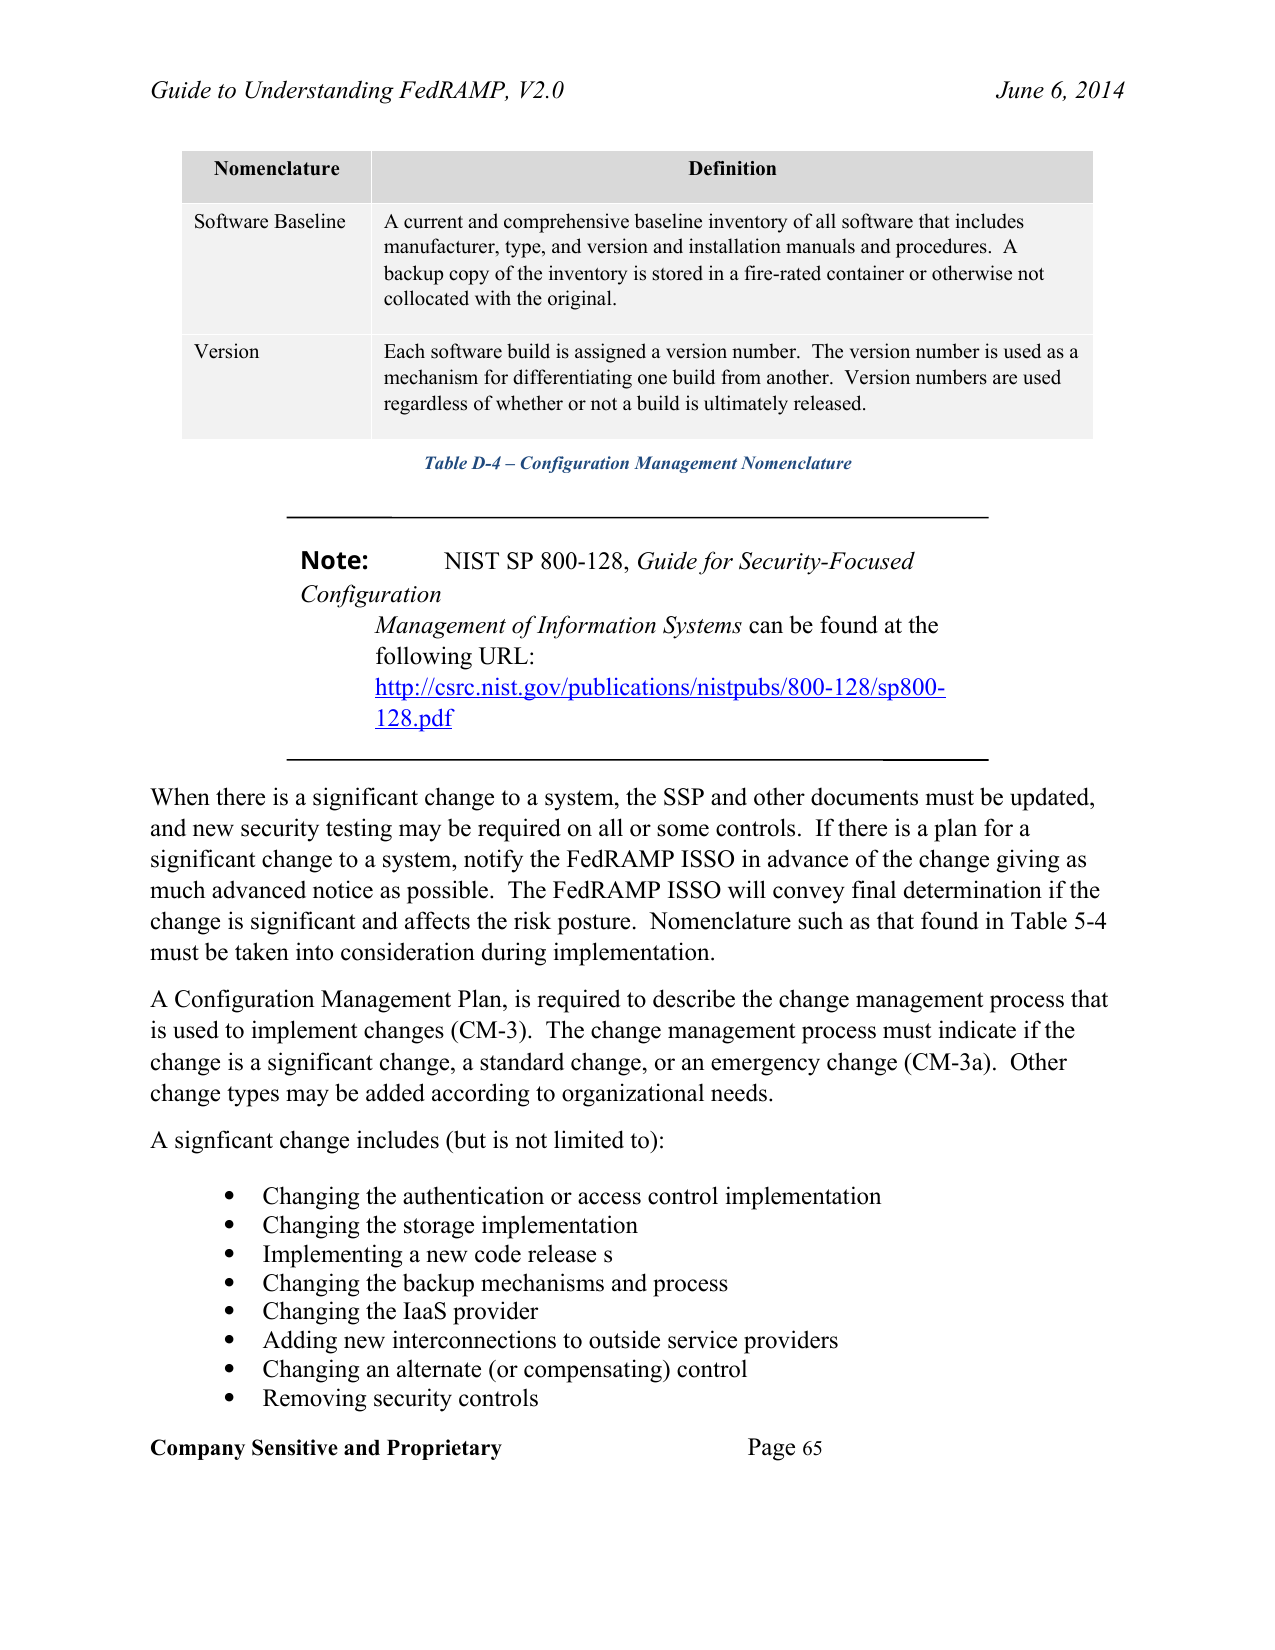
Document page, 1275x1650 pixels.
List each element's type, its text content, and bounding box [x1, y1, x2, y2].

text A Configuration Management Plan, is required to describe the change management process that is used to implement changes (CM-3). The change management process must indicate if the change is a significant change, a standard change, or an emergency change (CM-3a). Other change types may be added according to organizational needs. [150, 984, 1125, 1106]
list Changing the storage implementation [225, 1210, 1125, 1239]
list Changing the backup mechanisms and process [225, 1268, 1125, 1296]
table_cell Each software build is assigned a version number. The version number is used as a mechanism for differentiating one build from another. Version numbers are used regardless of whether or not a build is ultimately released. [372, 335, 1093, 439]
table_cell Software Baseline [182, 204, 371, 334]
list Removing security controls [225, 1383, 1125, 1411]
table_cell A current and comprehensive baseline inventory of all software that includes manufacturer, type, and version and installation manuals and procedures. A backup copy of the inventory is stored in a fire-rated container or otherwise not collocated with the original. [372, 204, 1093, 334]
table_header Nomenclature [182, 151, 371, 203]
text Note: NIST SP 800-128, Guide for Security-Focused Configuration [300, 542, 1003, 607]
text Management of Information Systems can be found at the following URL: http://csrc.nist.gov/publications/nistpubs/800-128/sp800-128.pdf [375, 610, 1003, 732]
list Adding new interconnections to outside service providers [225, 1325, 1125, 1354]
table_header Definition [372, 151, 1093, 203]
list Changing the IaaS provider [225, 1296, 1125, 1325]
list Changing the authentication or access control implementation [225, 1181, 1125, 1210]
text Table D-4 – Configuration Management Nomenclature [150, 452, 1125, 474]
table_cell Version [182, 335, 371, 439]
text When there is a significant change to a system, the SSP and other documents must be updated, and new security testing may be required on all or some controls. If there is a plan for a significant change to a system, notify the FedRAMP ISSO in advance of the change giving as much advanced notice as possible. The FedRAMP ISSO will convey final determination if the change is significant and affects the risk posture. Nomenclature such as that found in Table 5-4 must be taken into consideration during implementation. [150, 782, 1125, 966]
text A signficant change includes (but is not limited to): [150, 1125, 1125, 1154]
list Changing an alternate (or compensating) control [225, 1354, 1125, 1383]
list Implementing a new code release s [225, 1239, 1125, 1268]
